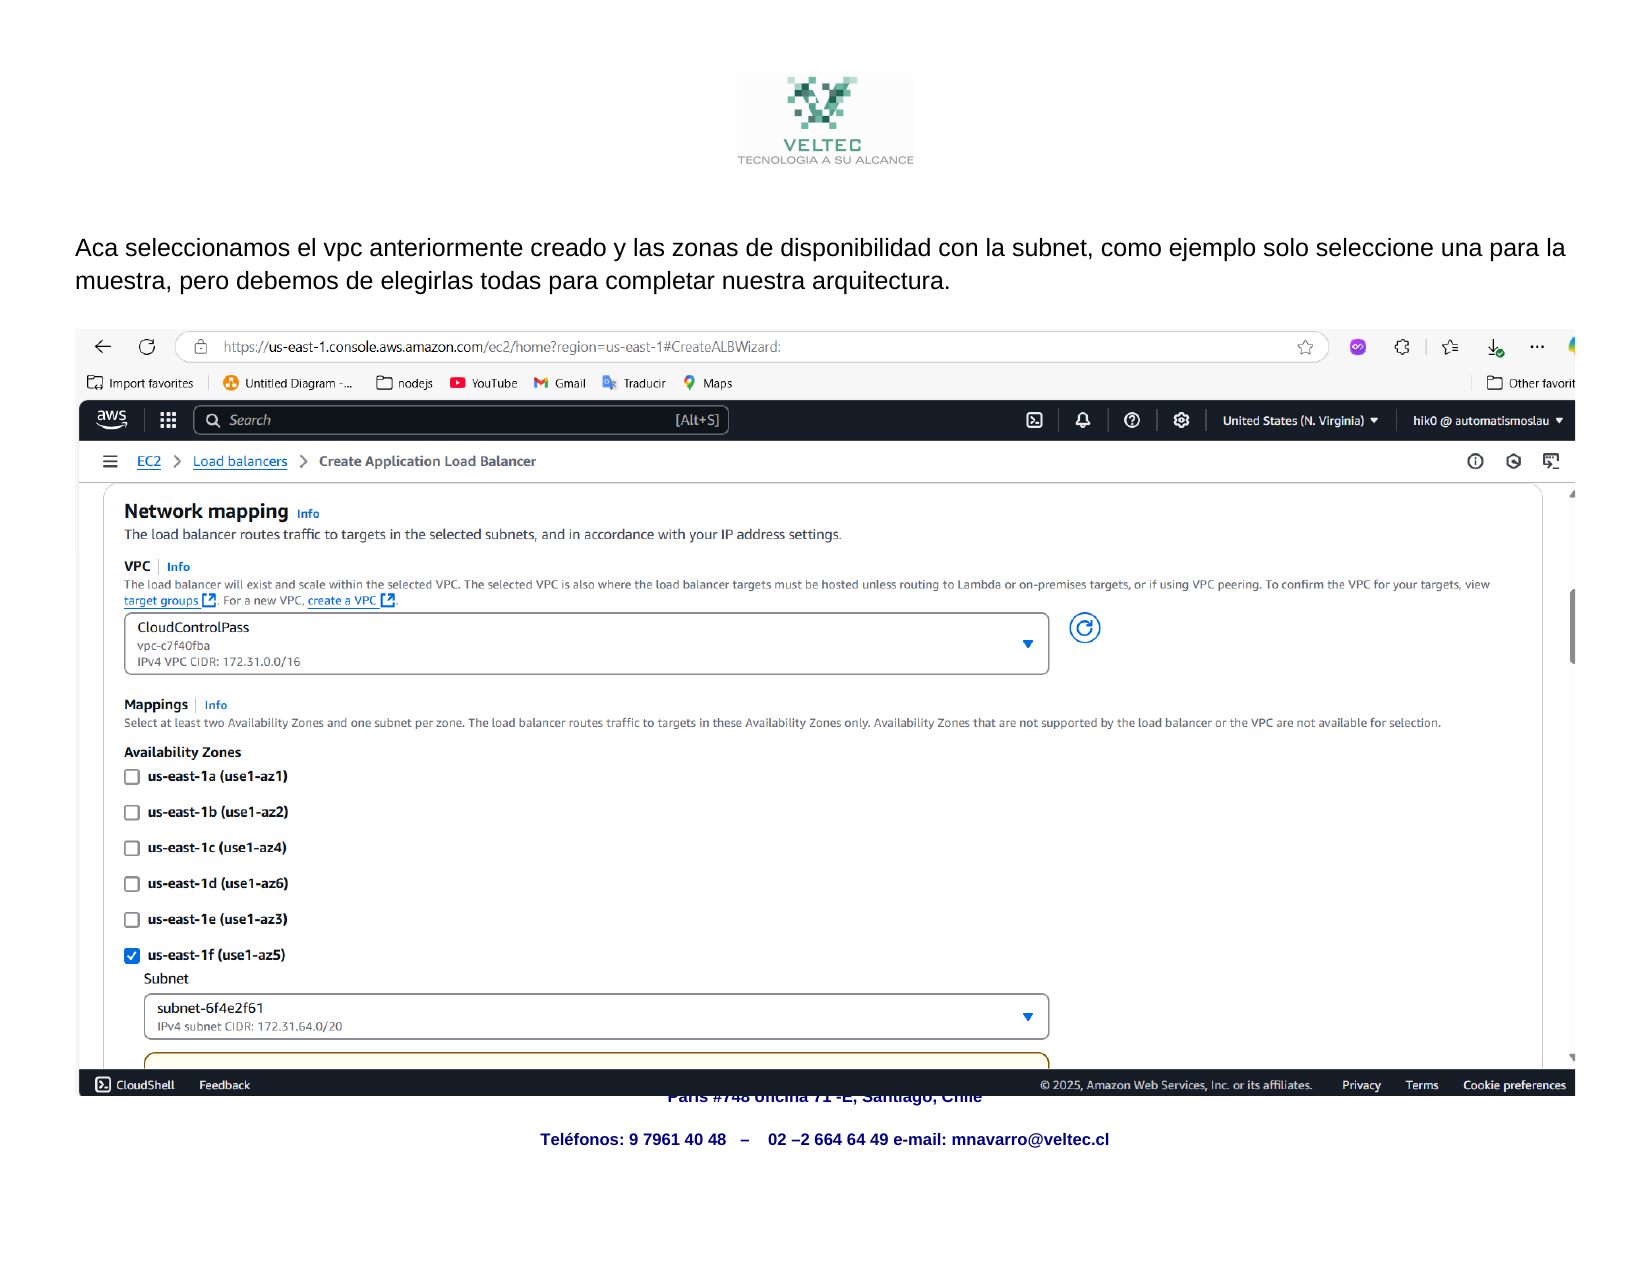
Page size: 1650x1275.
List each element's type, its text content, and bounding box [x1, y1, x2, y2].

text Aca seleccionamos el vpc anteriormente creado y las zonas de disponibilidad con la subnet, como ejemplo solo seleccione una para la muestra, pero debemos de elegirlas todas para completar nuestra arquitectura. [75, 233, 1575, 295]
picture [736, 73, 914, 166]
picture [75, 329, 1575, 1096]
